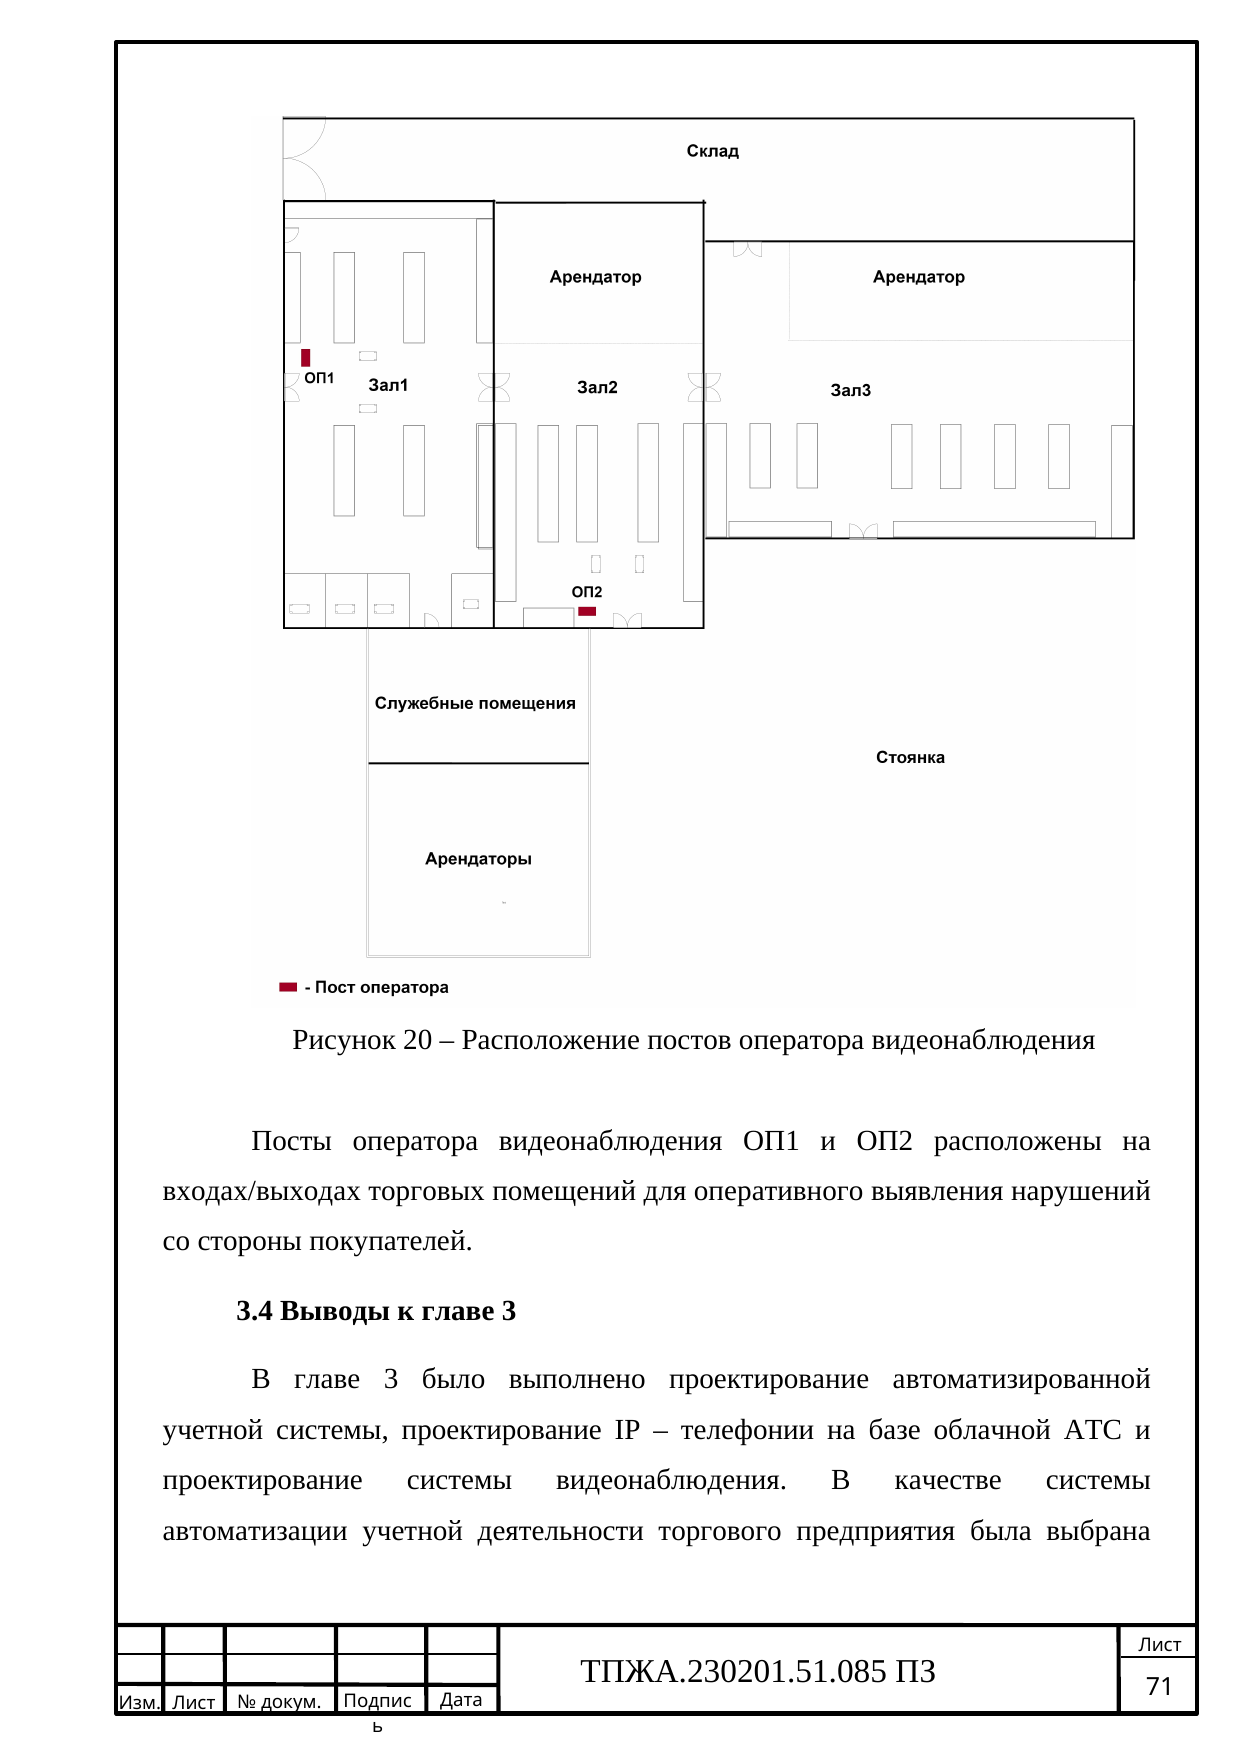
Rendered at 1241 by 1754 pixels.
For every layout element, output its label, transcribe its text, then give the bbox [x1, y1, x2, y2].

text Рисунок 20 – Расположение постов оператора видеонаблюдения [162, 1022, 1152, 1056]
text Посты оператора видеонаблюдения ОП1 и ОП2 расположены на входах/выходах торговых помещений для оперативного выявления нарушений со стороны покупателей. [162, 1123, 1152, 1257]
picture [251, 116, 1136, 1008]
subtitle 3.4 Выводы к главе 3 [236, 1293, 1152, 1326]
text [162, 1362, 1152, 1546]
